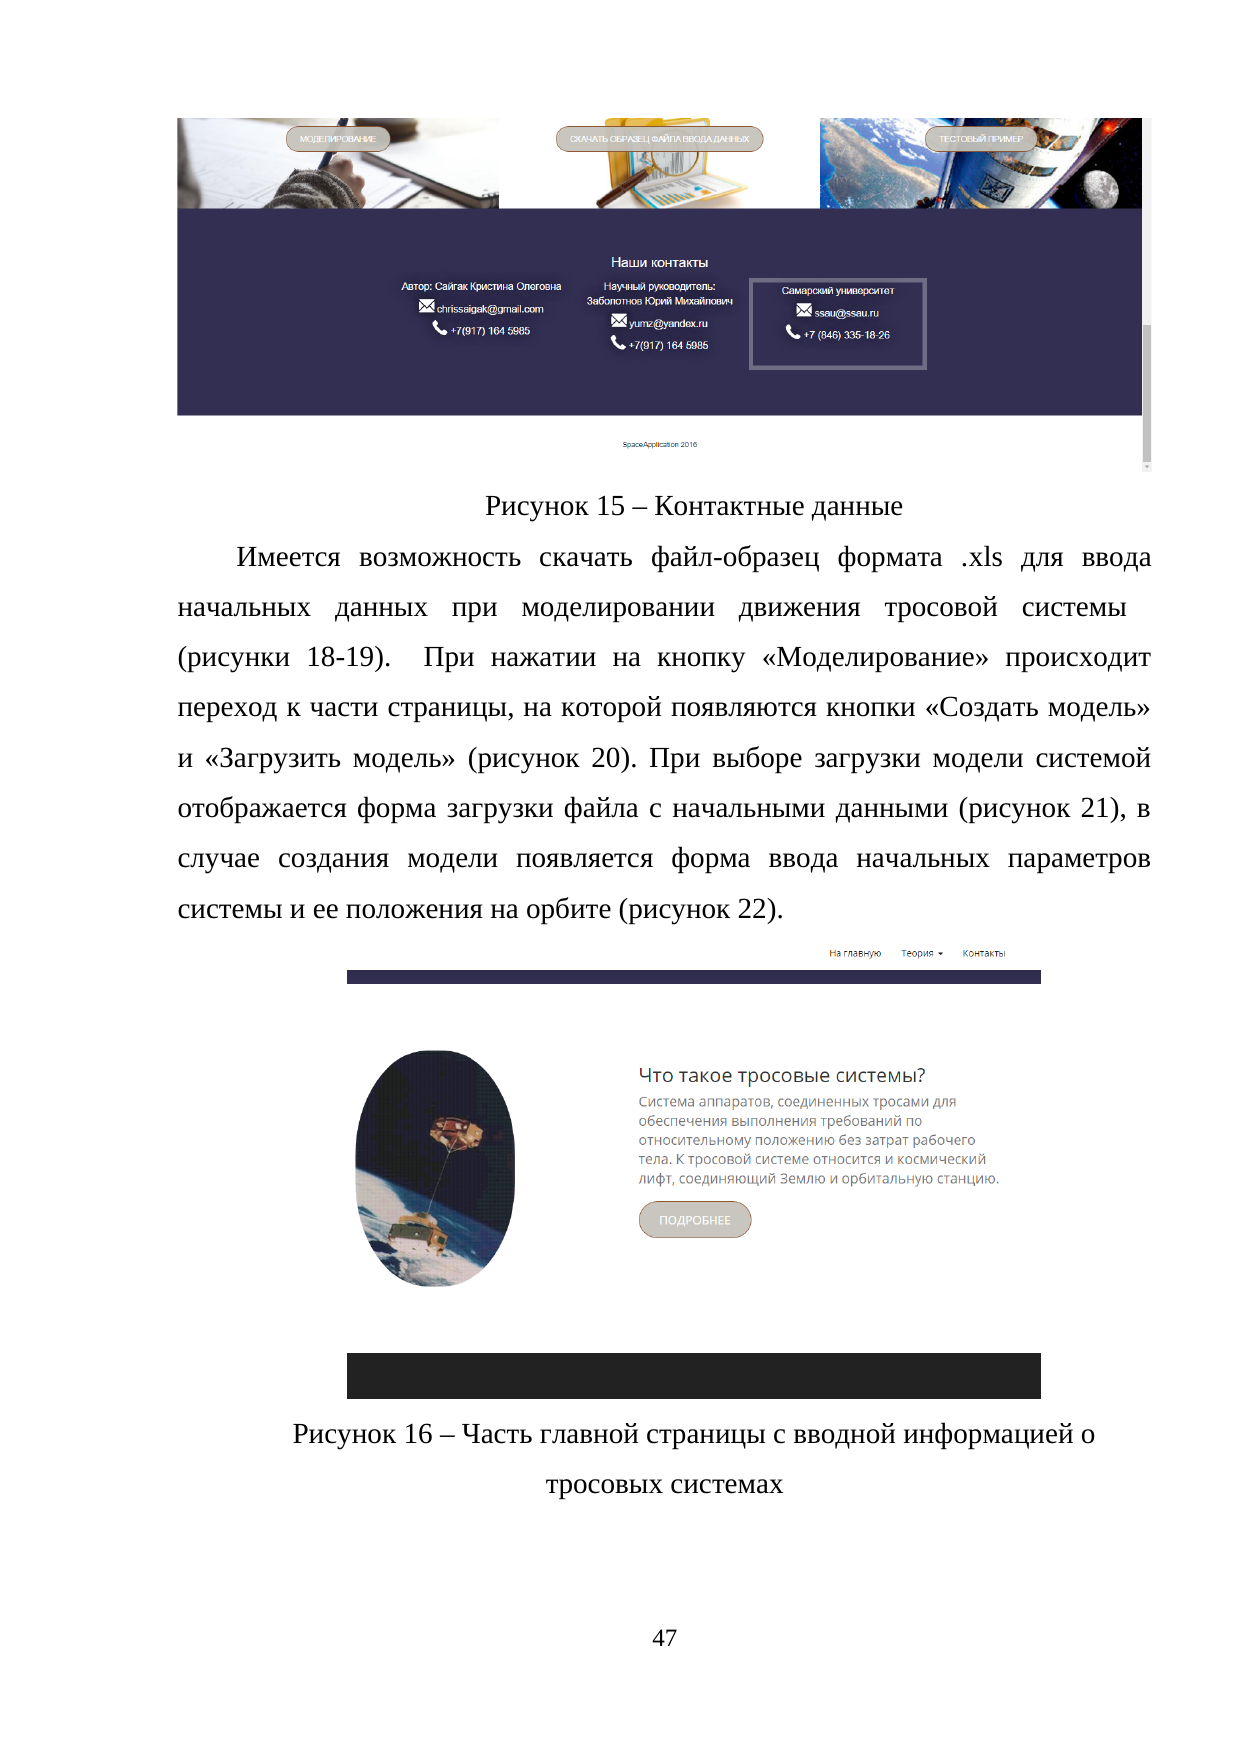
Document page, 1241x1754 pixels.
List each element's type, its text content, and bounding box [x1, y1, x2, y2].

text Имеется возможность скачать файл-образец формата .xls для ввода начальных данных при моделировании движения тросовой системы (рисунки 18-19). При нажатии на кнопку «Моделирование» происходит переход к части страницы, на которой появляются кнопки «Создать модель» и «Загрузить модель» (рисунок 20). При выборе загрузки модели системой отображается форма загрузки файла с начальными данными (рисунок 21), в случае создания модели появляется форма ввода начальных параметров системы и ее положения на орбите (рисунок 22). [177, 539, 1152, 924]
picture [347, 941, 1041, 1399]
picture [177, 118, 1152, 472]
text Рисунок 16 – Часть главной страницы с вводной информацией о тросовых системах [177, 1416, 1152, 1499]
text Рисунок 15 – Контактные данные [177, 488, 1152, 522]
